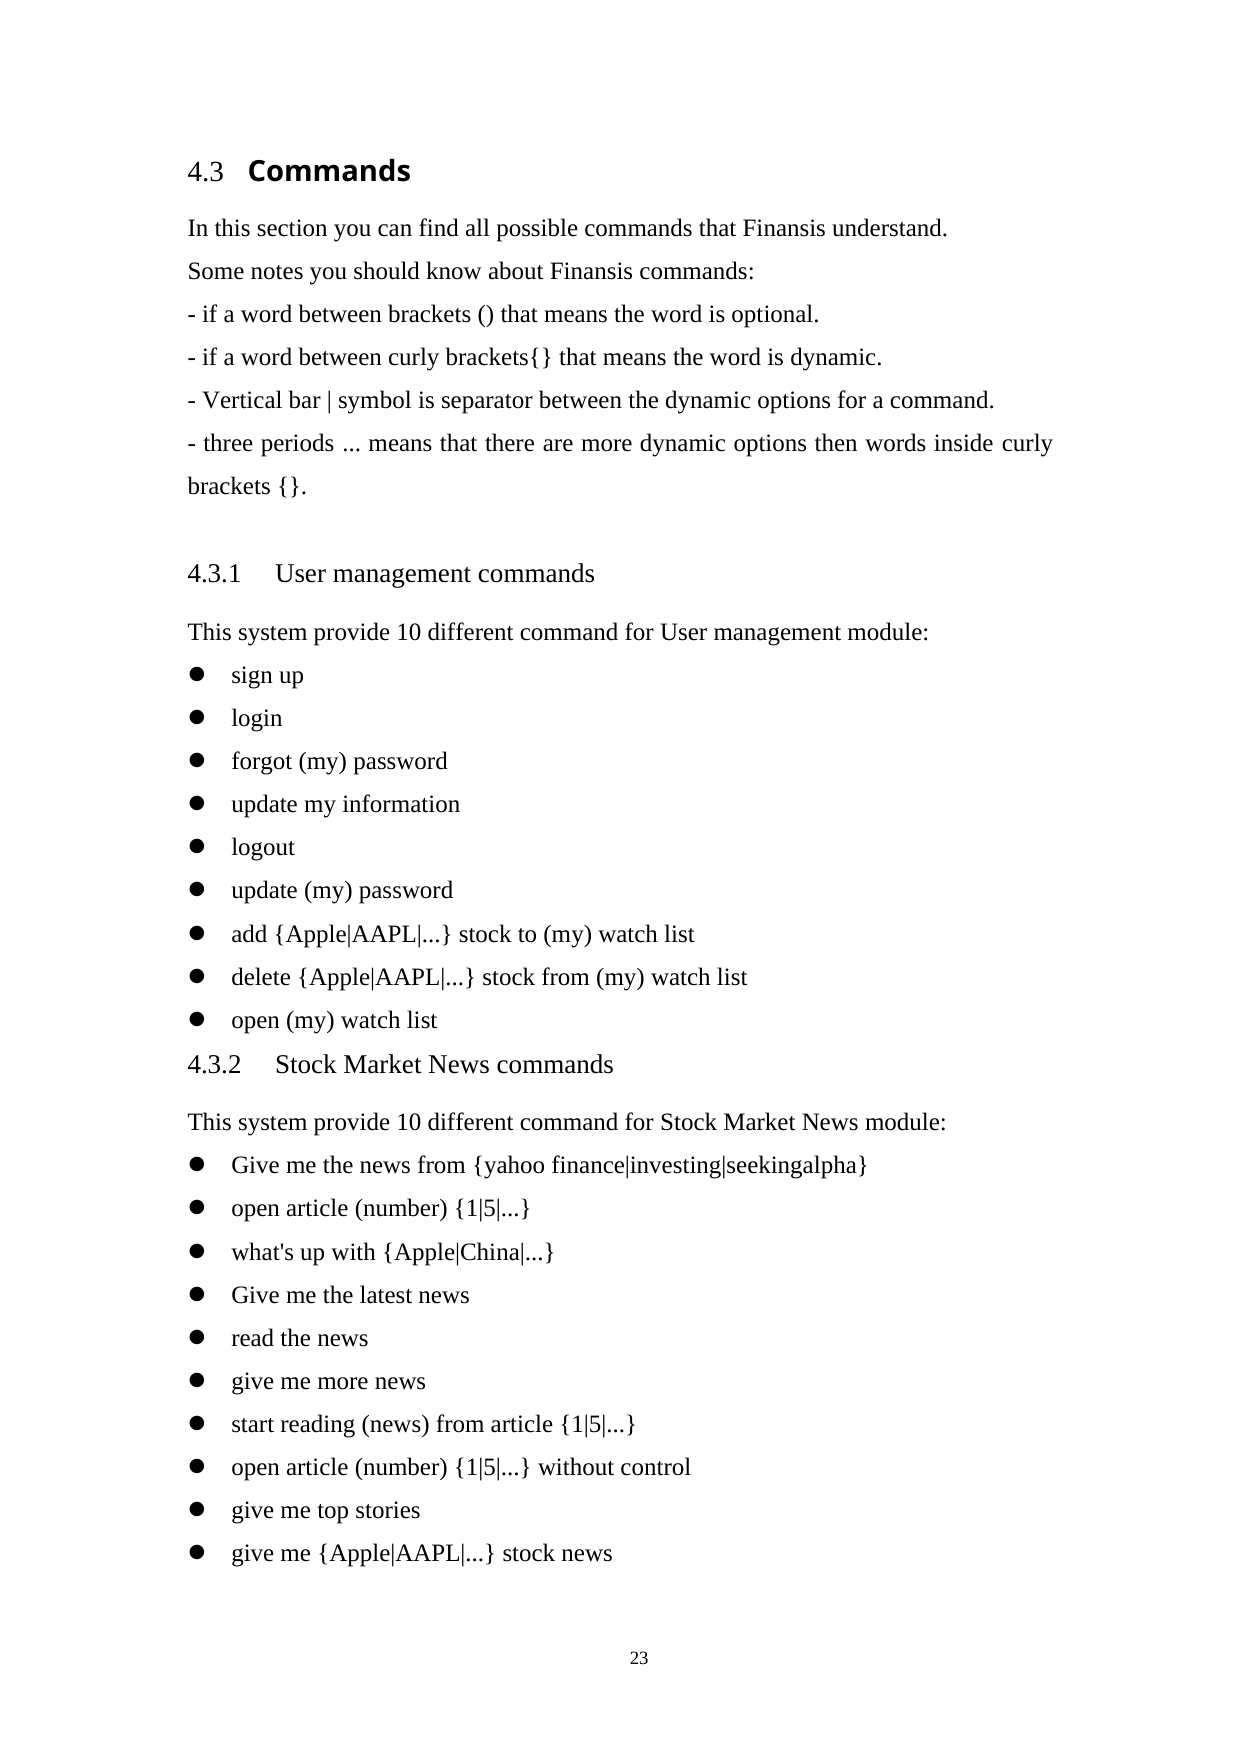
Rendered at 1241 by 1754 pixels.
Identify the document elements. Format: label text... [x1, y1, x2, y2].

list logout [187, 832, 1053, 861]
list Give me the latest news [187, 1280, 1053, 1308]
list forgot (my) password [187, 746, 1053, 775]
list delete {Apple|AAPL|...} stock from (my) watch list [187, 962, 1053, 991]
list sign up [187, 660, 1053, 689]
subtitle User management commands [187, 558, 1053, 589]
list open article (number) {1|5|...} without control [187, 1452, 1053, 1481]
subtitle Commands [187, 150, 1053, 190]
text - Vertical bar | symbol is separator between the dynamic options for a command. [187, 385, 1053, 414]
list open article (number) {1|5|...} [187, 1193, 1053, 1222]
text This system provide 10 different command for User management module: [187, 617, 1053, 646]
list add {Apple|AAPL|...} stock to (my) watch list [187, 919, 1053, 947]
text This system provide 10 different command for Stock Market News module: [187, 1107, 1053, 1136]
list give me top stories [187, 1495, 1053, 1524]
list login [187, 703, 1053, 732]
text In this section you can find all possible commands that Finansis understand. [187, 213, 1053, 241]
list give me more news [187, 1366, 1053, 1395]
list what's up with {Apple|China|...} [187, 1237, 1053, 1265]
list Give me the news from {yahoo finance|investing|seekingalpha} [187, 1150, 1053, 1179]
text - if a word between brackets () that means the word is optional. [187, 299, 1053, 328]
text Some notes you should know about Finansis commands: [187, 256, 1053, 284]
text - three periods ... means that there are more dynamic options then words inside curly brackets {}. [187, 428, 1053, 500]
list start reading (news) from article {1|5|...} [187, 1409, 1053, 1438]
list update my information [187, 789, 1053, 818]
list read the news [187, 1323, 1053, 1352]
list give me {Apple|AAPL|...} stock news [187, 1538, 1053, 1567]
list open (my) watch list [187, 1005, 1053, 1034]
subtitle Stock Market News commands [187, 1048, 1053, 1079]
text - if a word between curly brackets{} that means the word is dynamic. [187, 342, 1053, 371]
list update (my) password [187, 876, 1053, 904]
